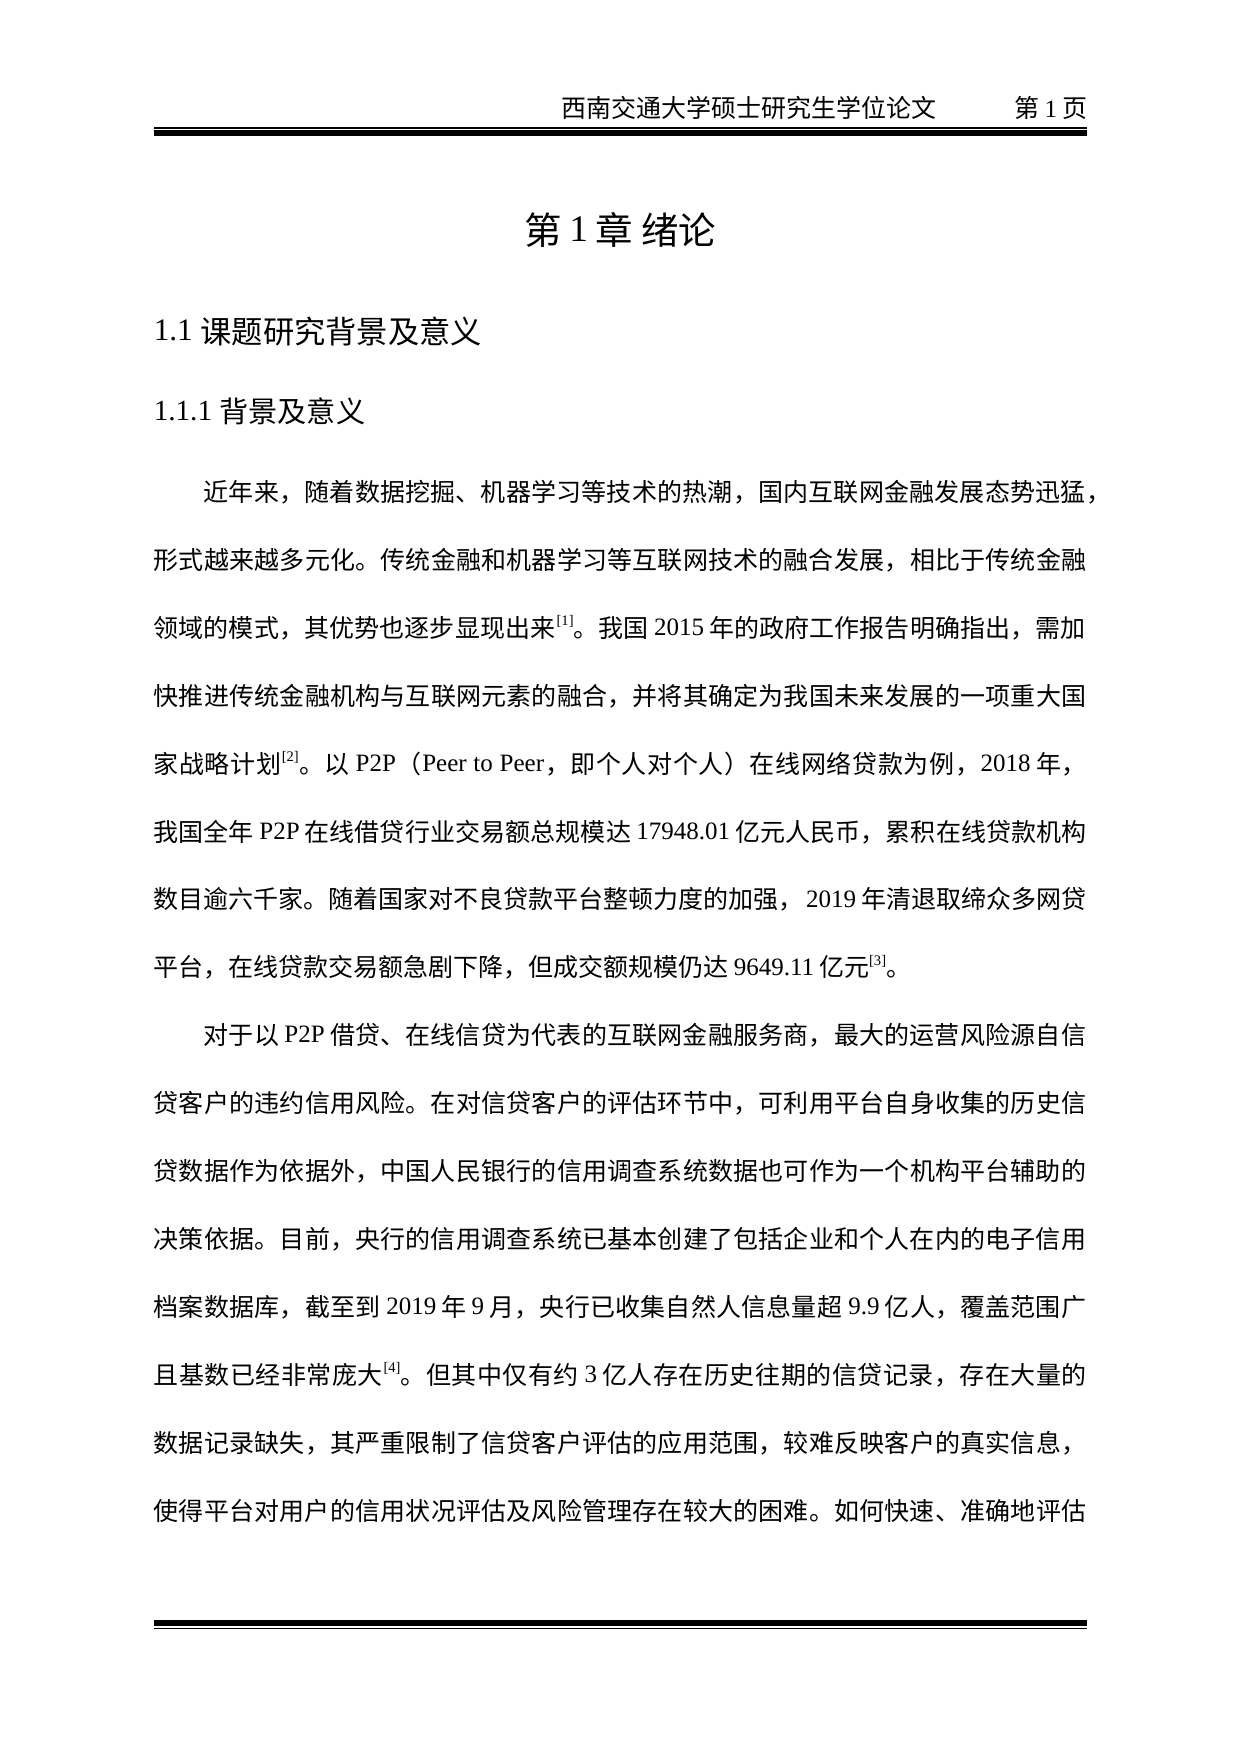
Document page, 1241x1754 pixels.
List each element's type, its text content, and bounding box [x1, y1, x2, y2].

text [153, 1000, 1087, 1543]
title 1.1.1 背景及意义 [153, 376, 1087, 444]
text 近年来，随着数据挖掘、机器学习等技术的热潮，国内互联网金融发展态势迅猛，形式越来越多元化。传统金融和机器学习等互联网技术的融合发展，相比于传统金融领域的模式，其优势也逐步显现出来[1]。我国2015年的政府工作报告明确指出，需加快推进传统金融机构与互联网元素的融合，并将其确定为我国未来发展的一项重大国家战略计划[2]。以P2P（Peer to Peer，即个人对个人）在线网络贷款为例，2018年，我国全年P2P在线借贷行业交易额总规模达17948.01亿元人民币，累积在线贷款机构数目逾六千家。随着国家对不良贷款平台整顿力度的加强，2019年清退取缔众多网贷平台，在线贷款交易额急剧下降，但成交额规模仍达9649.11亿元[3]。 [153, 457, 1087, 1000]
subtitle 第1章 绪论 [153, 194, 1087, 262]
subtitle 1.1 课题研究背景及意义 [153, 296, 1087, 364]
